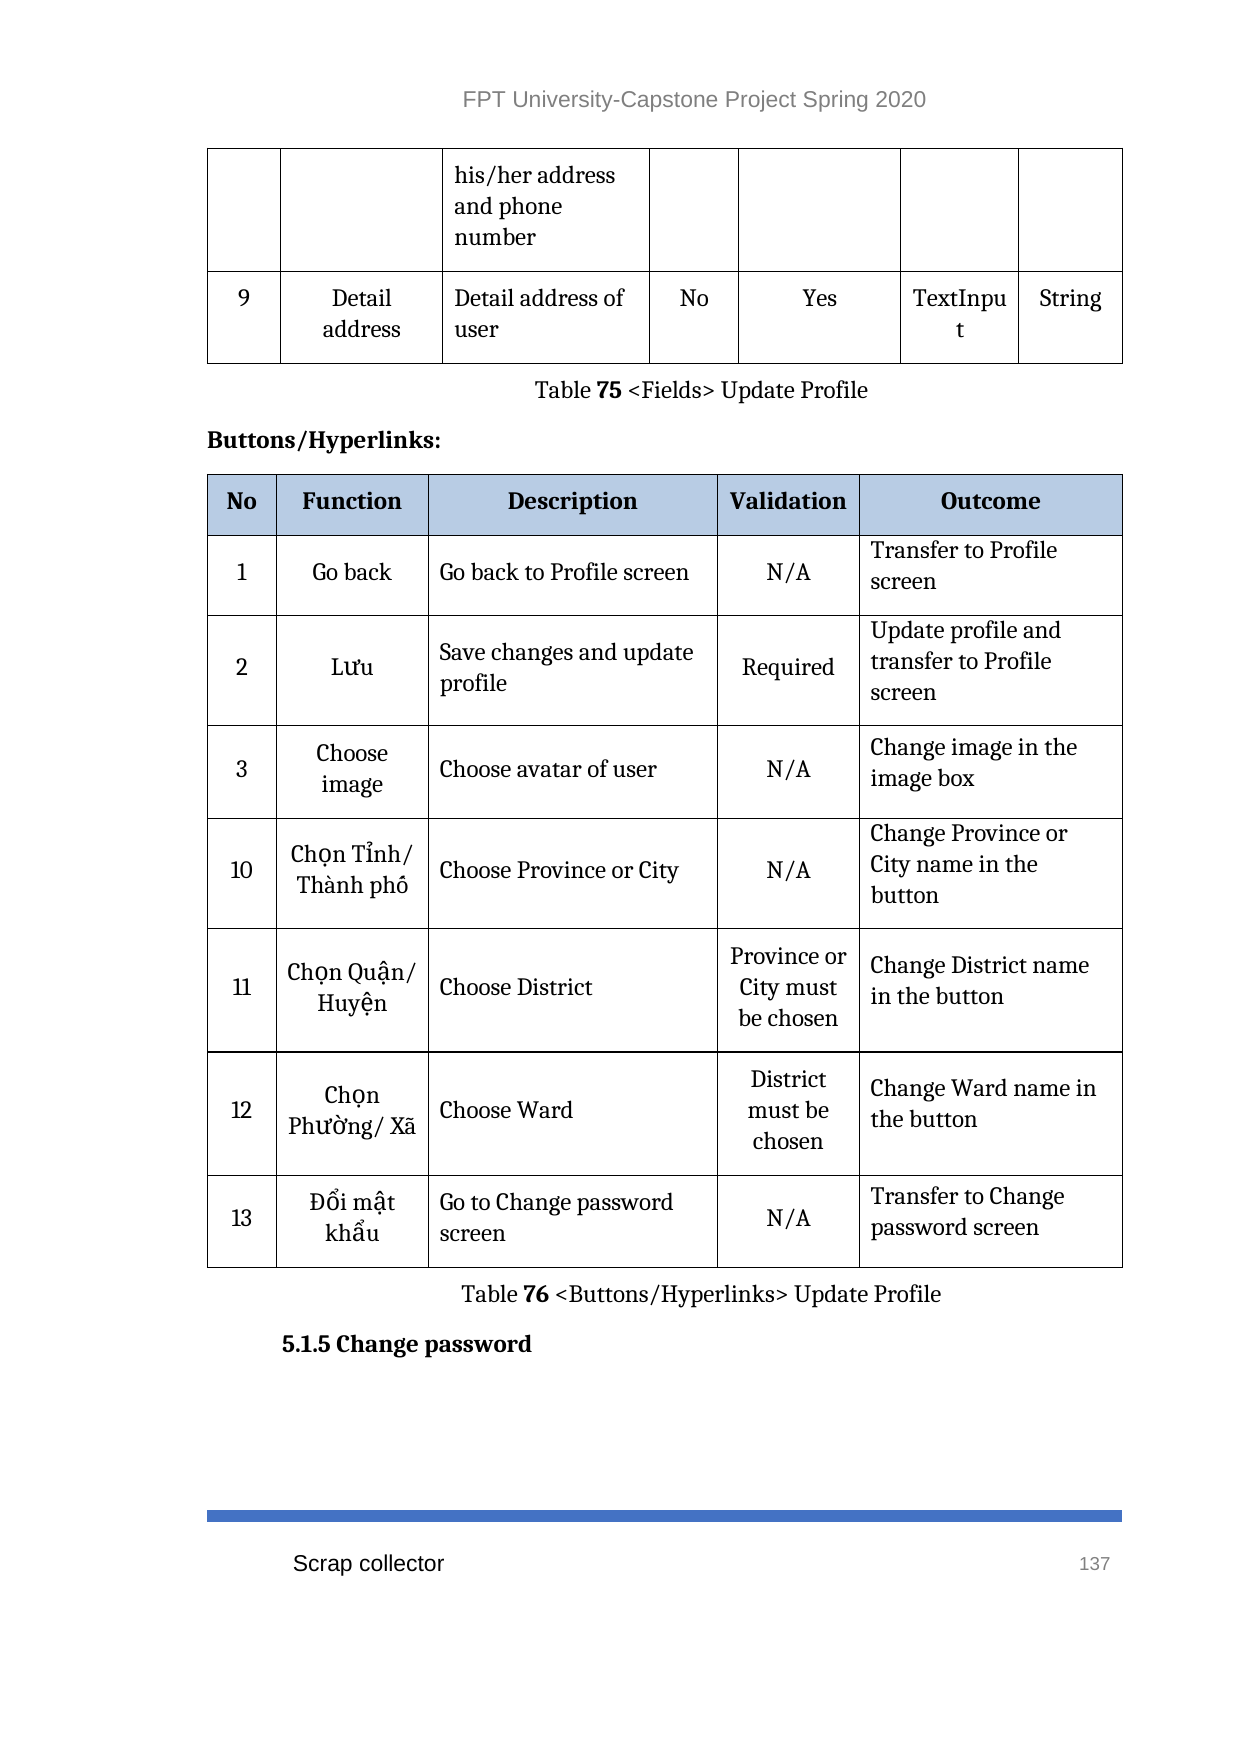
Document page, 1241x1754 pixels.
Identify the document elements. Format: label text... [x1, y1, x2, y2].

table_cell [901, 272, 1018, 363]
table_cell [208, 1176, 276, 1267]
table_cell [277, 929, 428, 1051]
text Table 75 <Fields> Update Profile [207, 376, 1122, 405]
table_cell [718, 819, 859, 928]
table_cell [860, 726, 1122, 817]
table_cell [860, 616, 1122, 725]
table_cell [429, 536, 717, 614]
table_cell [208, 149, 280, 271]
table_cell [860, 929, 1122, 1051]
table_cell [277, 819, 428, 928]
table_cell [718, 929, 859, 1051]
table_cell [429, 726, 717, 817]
text Table 76 <Buttons/Hyperlinks> Update Profile [207, 1280, 1122, 1309]
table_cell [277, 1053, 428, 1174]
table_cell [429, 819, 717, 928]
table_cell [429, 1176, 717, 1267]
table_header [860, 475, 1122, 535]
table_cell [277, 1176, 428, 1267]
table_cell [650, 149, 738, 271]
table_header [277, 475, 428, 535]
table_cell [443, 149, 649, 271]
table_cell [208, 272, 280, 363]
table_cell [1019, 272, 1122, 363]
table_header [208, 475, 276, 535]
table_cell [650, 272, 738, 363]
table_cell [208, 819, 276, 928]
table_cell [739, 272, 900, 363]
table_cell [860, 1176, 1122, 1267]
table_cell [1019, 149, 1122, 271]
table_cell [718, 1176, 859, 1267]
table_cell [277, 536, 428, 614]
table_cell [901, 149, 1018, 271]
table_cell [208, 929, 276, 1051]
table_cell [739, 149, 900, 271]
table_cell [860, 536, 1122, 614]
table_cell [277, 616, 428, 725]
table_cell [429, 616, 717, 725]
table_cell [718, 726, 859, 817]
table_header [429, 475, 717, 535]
text Buttons/Hyperlinks: [207, 426, 1122, 455]
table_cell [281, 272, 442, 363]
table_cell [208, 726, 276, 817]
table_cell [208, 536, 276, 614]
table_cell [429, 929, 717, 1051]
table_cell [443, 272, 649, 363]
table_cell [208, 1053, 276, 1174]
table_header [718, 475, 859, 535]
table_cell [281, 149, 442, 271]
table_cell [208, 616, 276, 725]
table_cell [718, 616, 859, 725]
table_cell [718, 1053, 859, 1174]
subtitle 5.1.5 Change password [282, 1330, 1122, 1358]
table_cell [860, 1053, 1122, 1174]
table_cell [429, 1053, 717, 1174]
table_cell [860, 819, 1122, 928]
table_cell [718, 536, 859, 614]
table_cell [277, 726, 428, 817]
